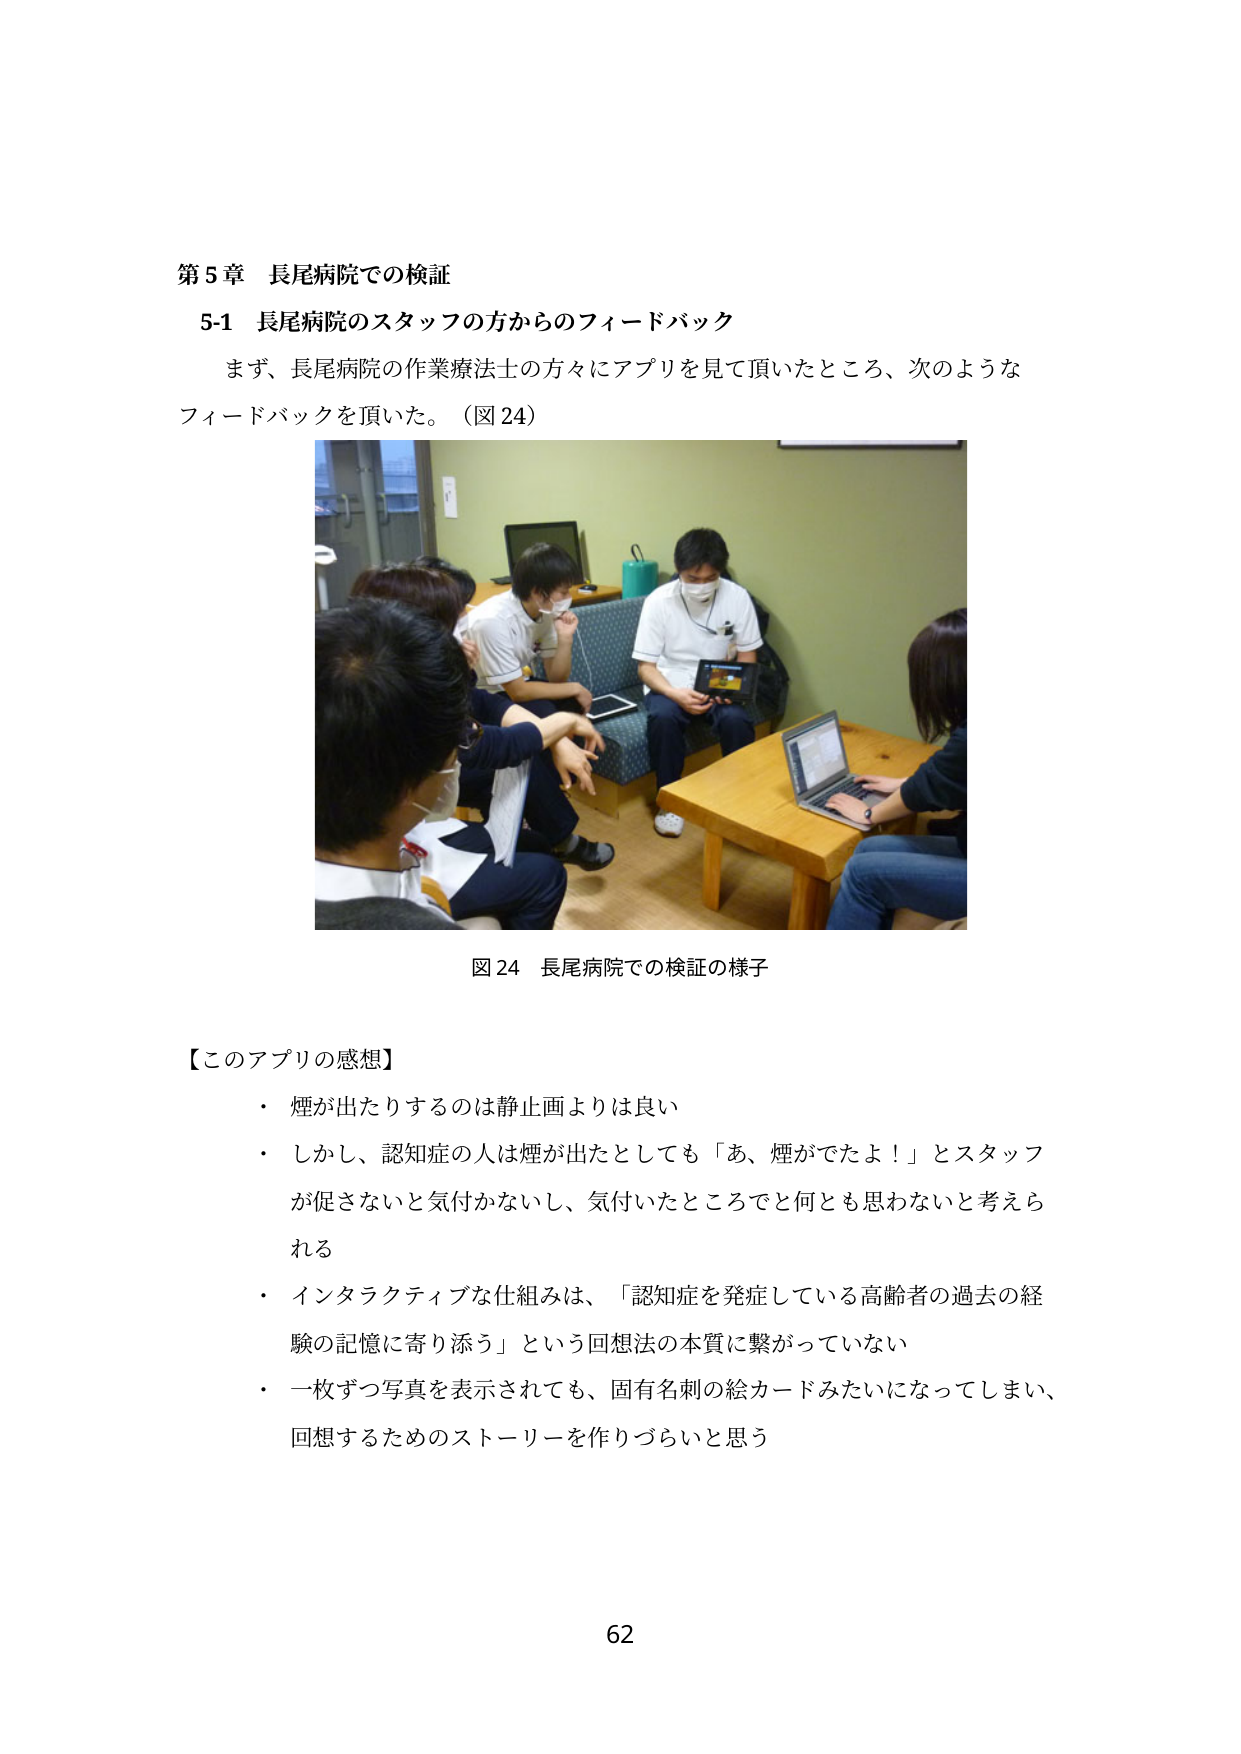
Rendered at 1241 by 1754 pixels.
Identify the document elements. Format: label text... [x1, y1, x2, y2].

text 【このアプリの感想】 [177, 1038, 1063, 1080]
text 図24 長尾病院での検証の様子 [177, 946, 1063, 987]
list インタラクティブな仕組みは、「認知症を発症している高齢者の過去の経験の記憶に寄り添う」という回想法の本質に繋がっていない [252, 1274, 1063, 1363]
text 第5章 長尾病院での検証 [177, 253, 1063, 295]
list 一枚ずつ写真を表示されても、固有名刺の絵カードみたいになってしまい、回想するためのストーリーを作りづらいと思う [252, 1368, 1063, 1458]
picture [314, 440, 968, 930]
list しかし、認知症の人は煙が出たとしても「あ、煙がでたよ！」とスタッフが促さないと気付かないし、気付いたところでと何とも思わないと考えられる [252, 1131, 1063, 1269]
text 5-1 長尾病院のスタッフの方からのフィードバック [177, 300, 1063, 341]
list 煙が出たりするのは静止画よりは良い [252, 1085, 1063, 1126]
text まず、長尾病院の作業療法士の方々にアプリを見て頂いたところ、次のようなフィードバックを頂いた。（図24） [177, 346, 1063, 436]
